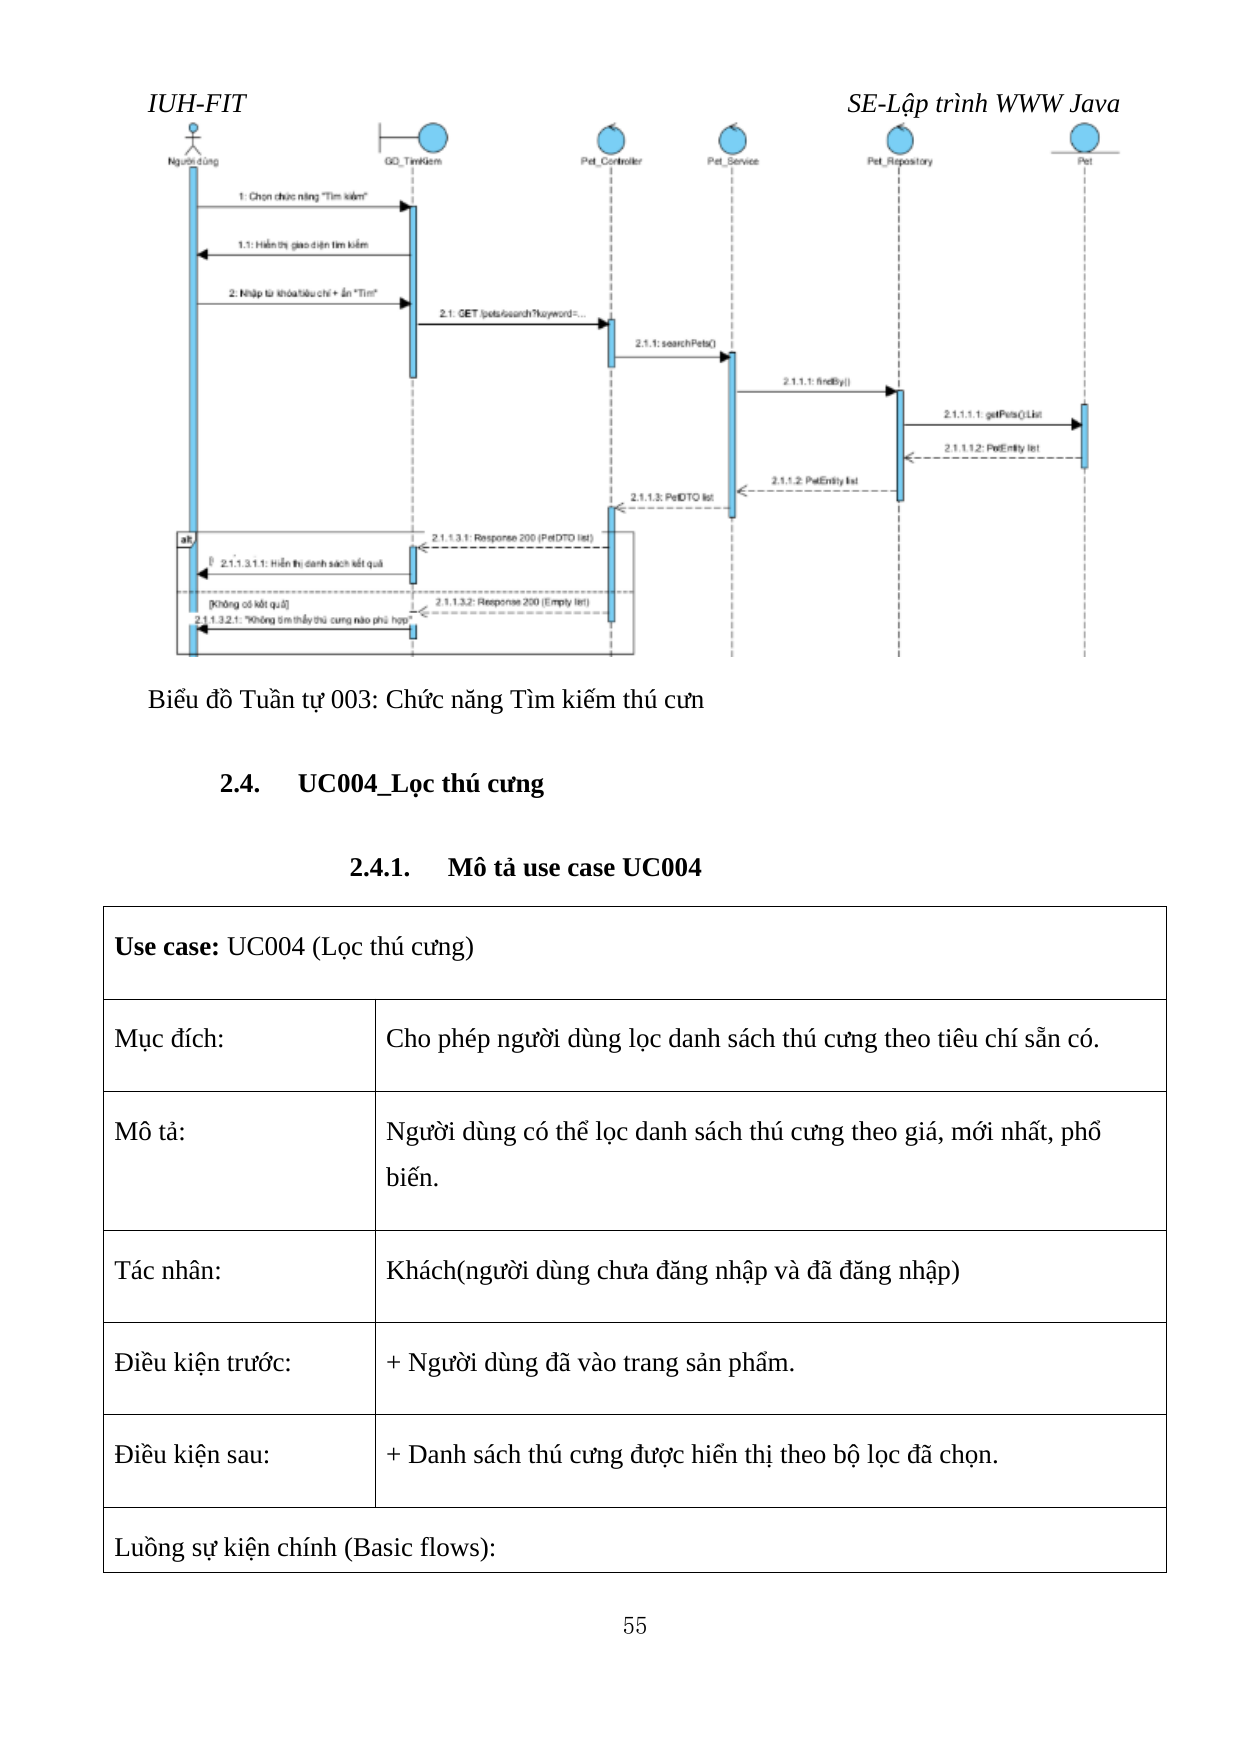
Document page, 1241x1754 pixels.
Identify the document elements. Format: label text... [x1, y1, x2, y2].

table_cell Mô tả: [104, 1092, 375, 1230]
picture [147, 118, 1128, 657]
table_cell + Danh sách thú cưng được hiển thị theo bộ lọc đã chọn. [376, 1415, 1166, 1507]
table_cell Điều kiện trước: [104, 1323, 375, 1414]
text Biểu đồ Tuần tự 003: Chức năng Tìm kiếm thú cưn [148, 683, 1122, 714]
table_cell Khách(người dùng chưa đăng nhập và đã đăng nhập) [376, 1231, 1166, 1322]
table_cell Cho phép người dùng lọc danh sách thú cưng theo tiêu chí sẵn có. [376, 1000, 1166, 1091]
table_cell + Người dùng đã vào trang sản phẩm. [376, 1323, 1166, 1414]
table_cell Mục đích: [104, 1000, 375, 1091]
table_cell Người dùng có thể lọc danh sách thú cưng theo giá, mới nhất, phổ biến. [376, 1092, 1166, 1230]
subtitle UC004_Lọc thú cưng [260, 767, 1122, 798]
table_header Use case: UC004 (Lọc thú cưng) [104, 907, 1166, 998]
table_cell Tác nhân: [104, 1231, 375, 1322]
subtitle Mô tả use case UC004 [410, 851, 1122, 882]
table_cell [104, 1508, 1166, 1572]
table_cell Điều kiện sau: [104, 1415, 375, 1507]
